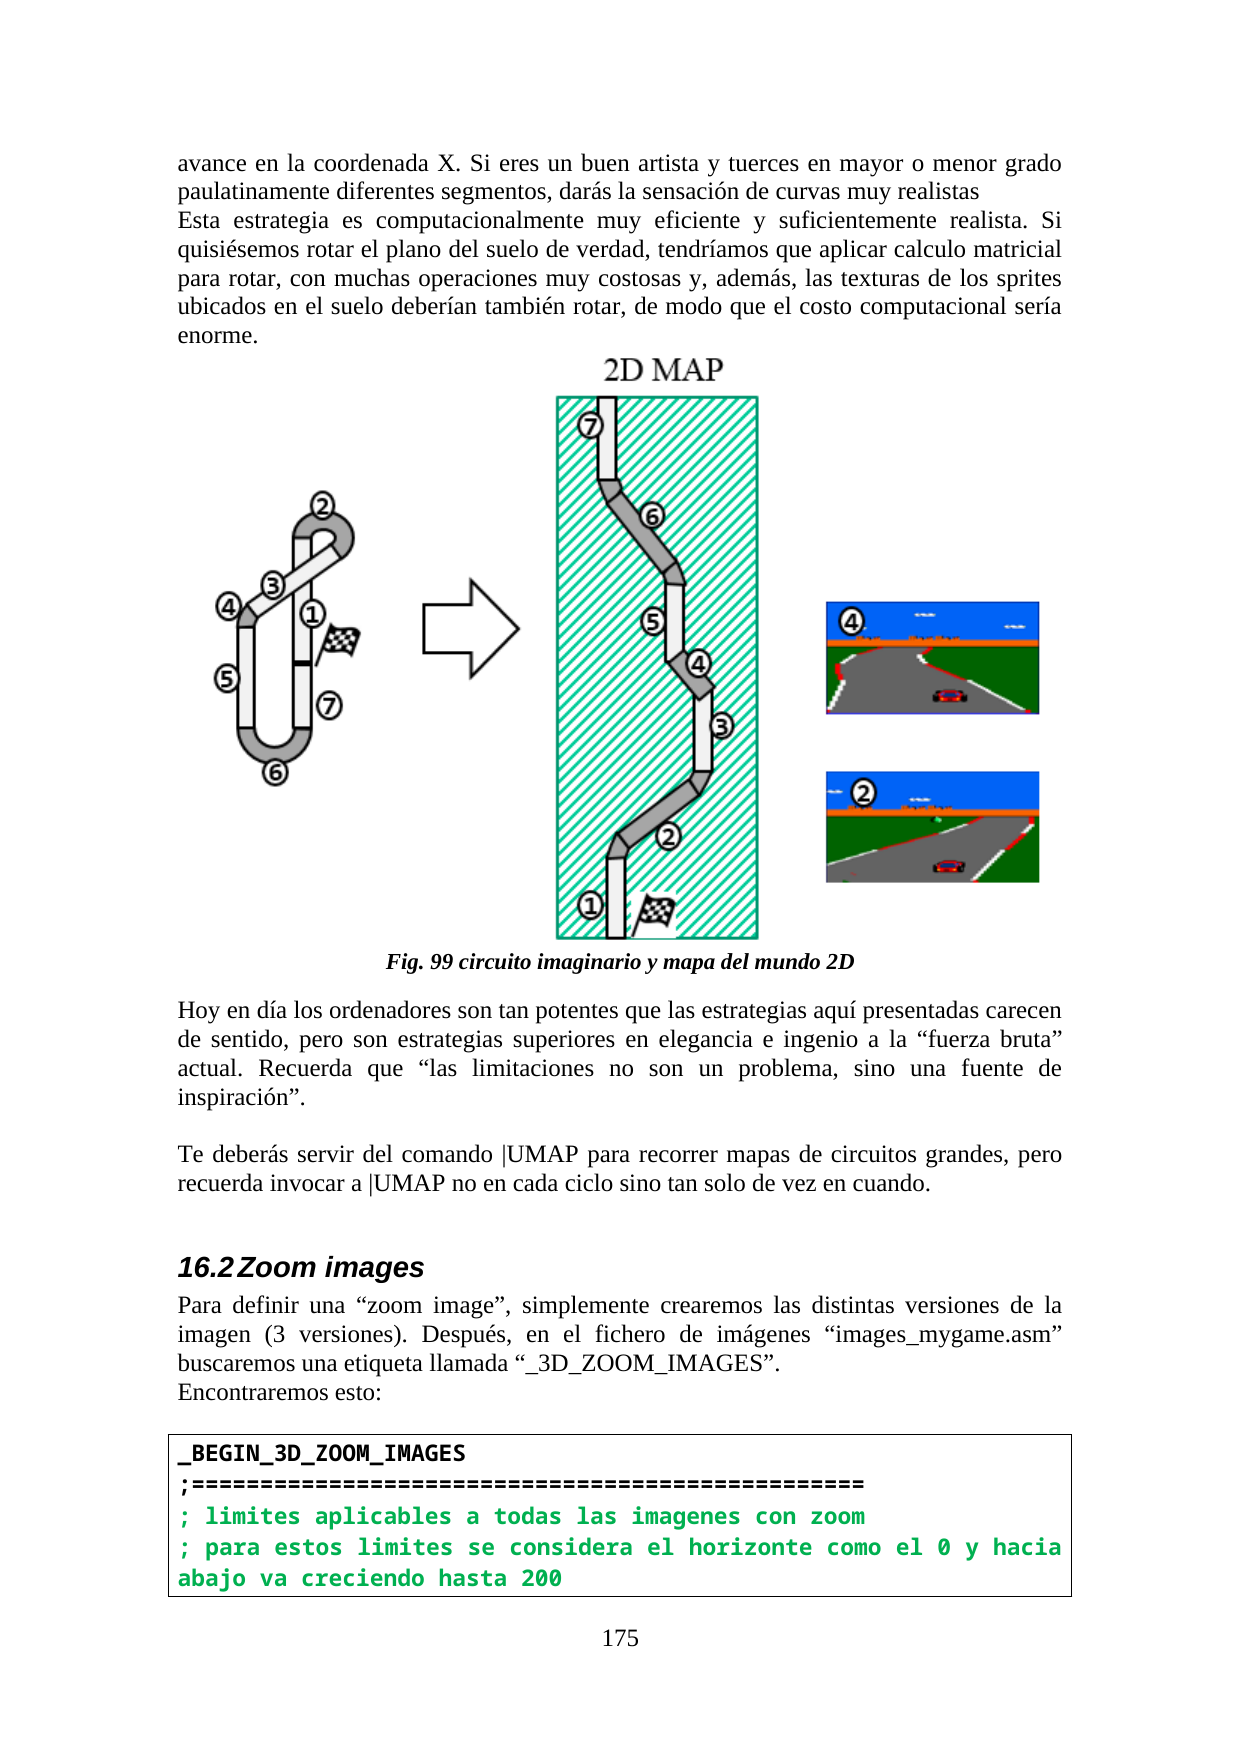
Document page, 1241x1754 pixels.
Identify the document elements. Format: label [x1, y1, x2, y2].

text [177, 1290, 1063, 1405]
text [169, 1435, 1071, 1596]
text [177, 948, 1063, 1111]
picture [187, 348, 1053, 949]
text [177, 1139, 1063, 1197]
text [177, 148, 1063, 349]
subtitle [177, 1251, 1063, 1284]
